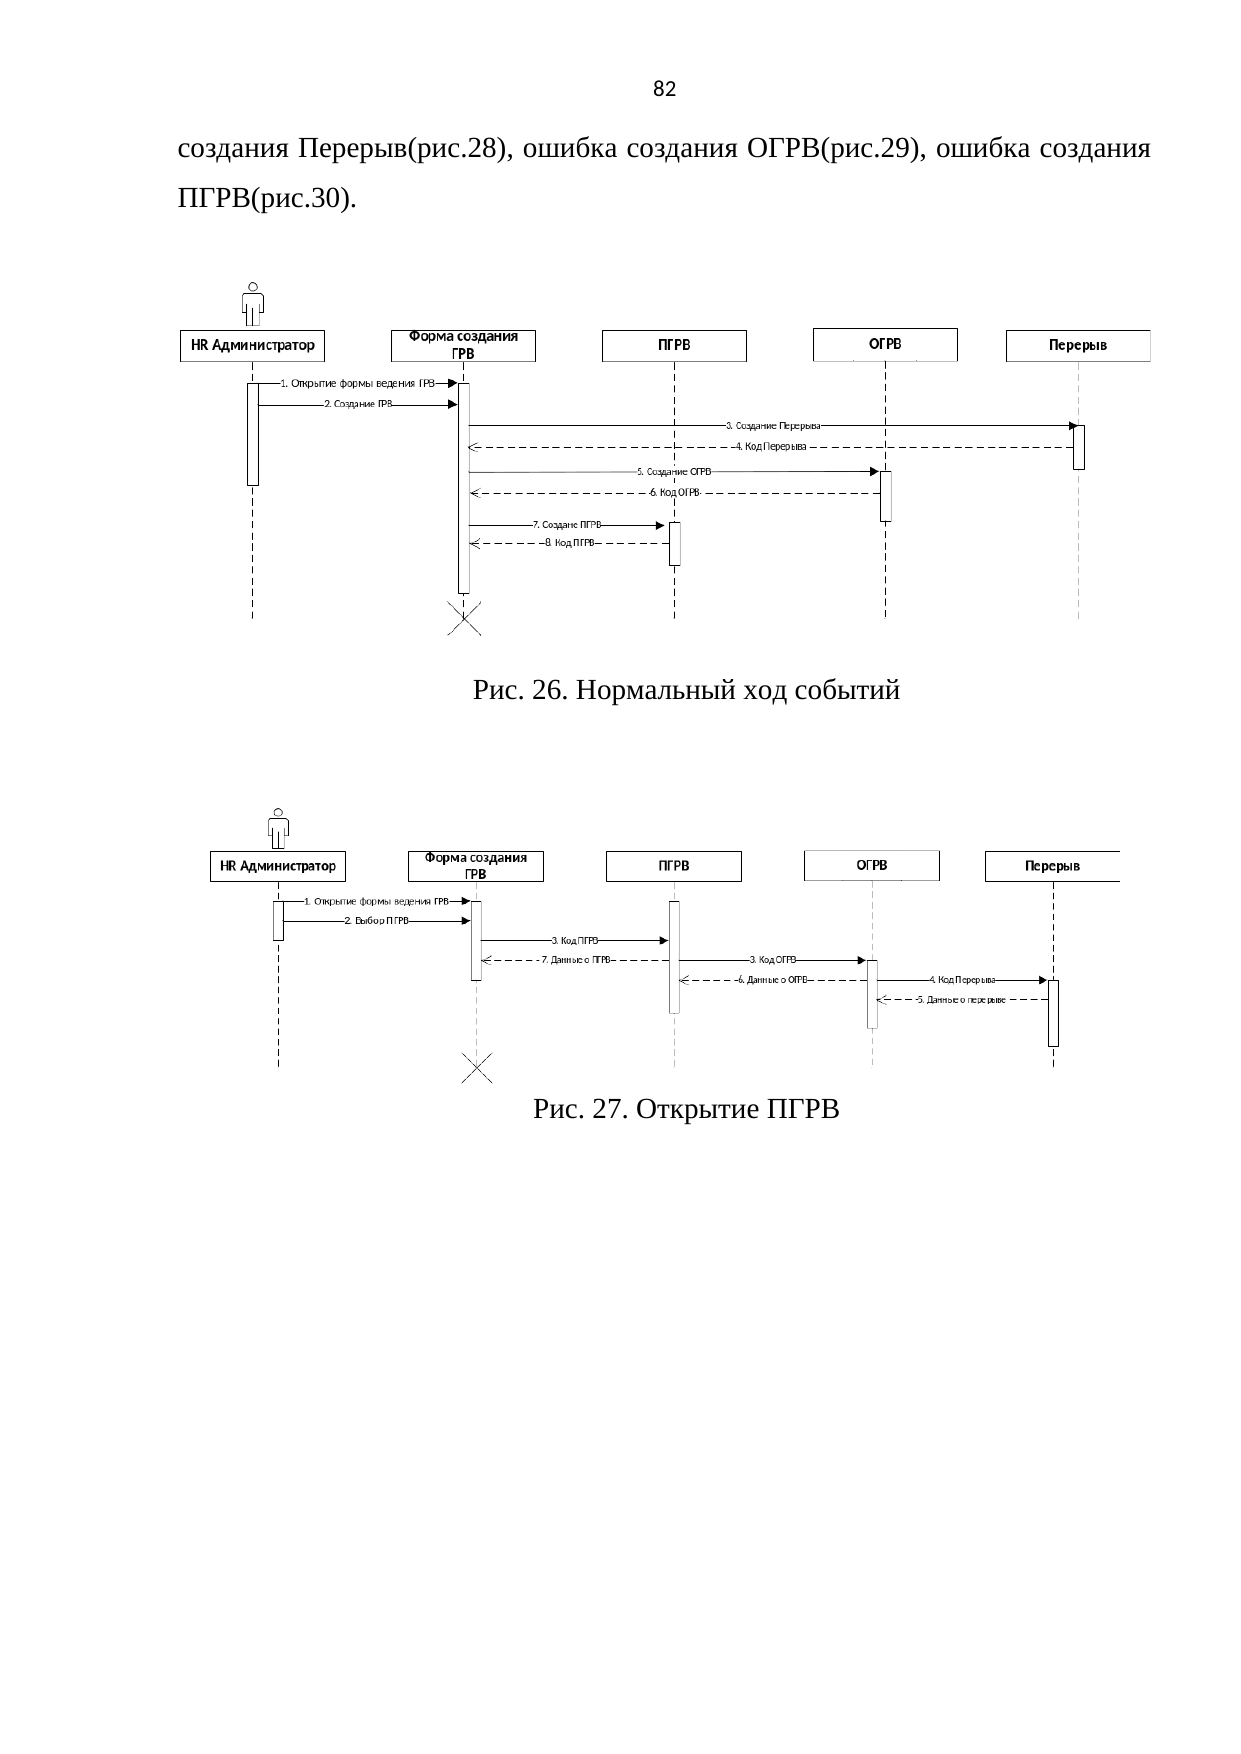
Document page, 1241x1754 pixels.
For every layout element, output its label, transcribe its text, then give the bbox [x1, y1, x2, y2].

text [177, 130, 1152, 214]
text Рис. 26. Нормальный ход событий [177, 672, 1152, 706]
text Рис. 27. Открытие ПГРВ [177, 1092, 1152, 1125]
